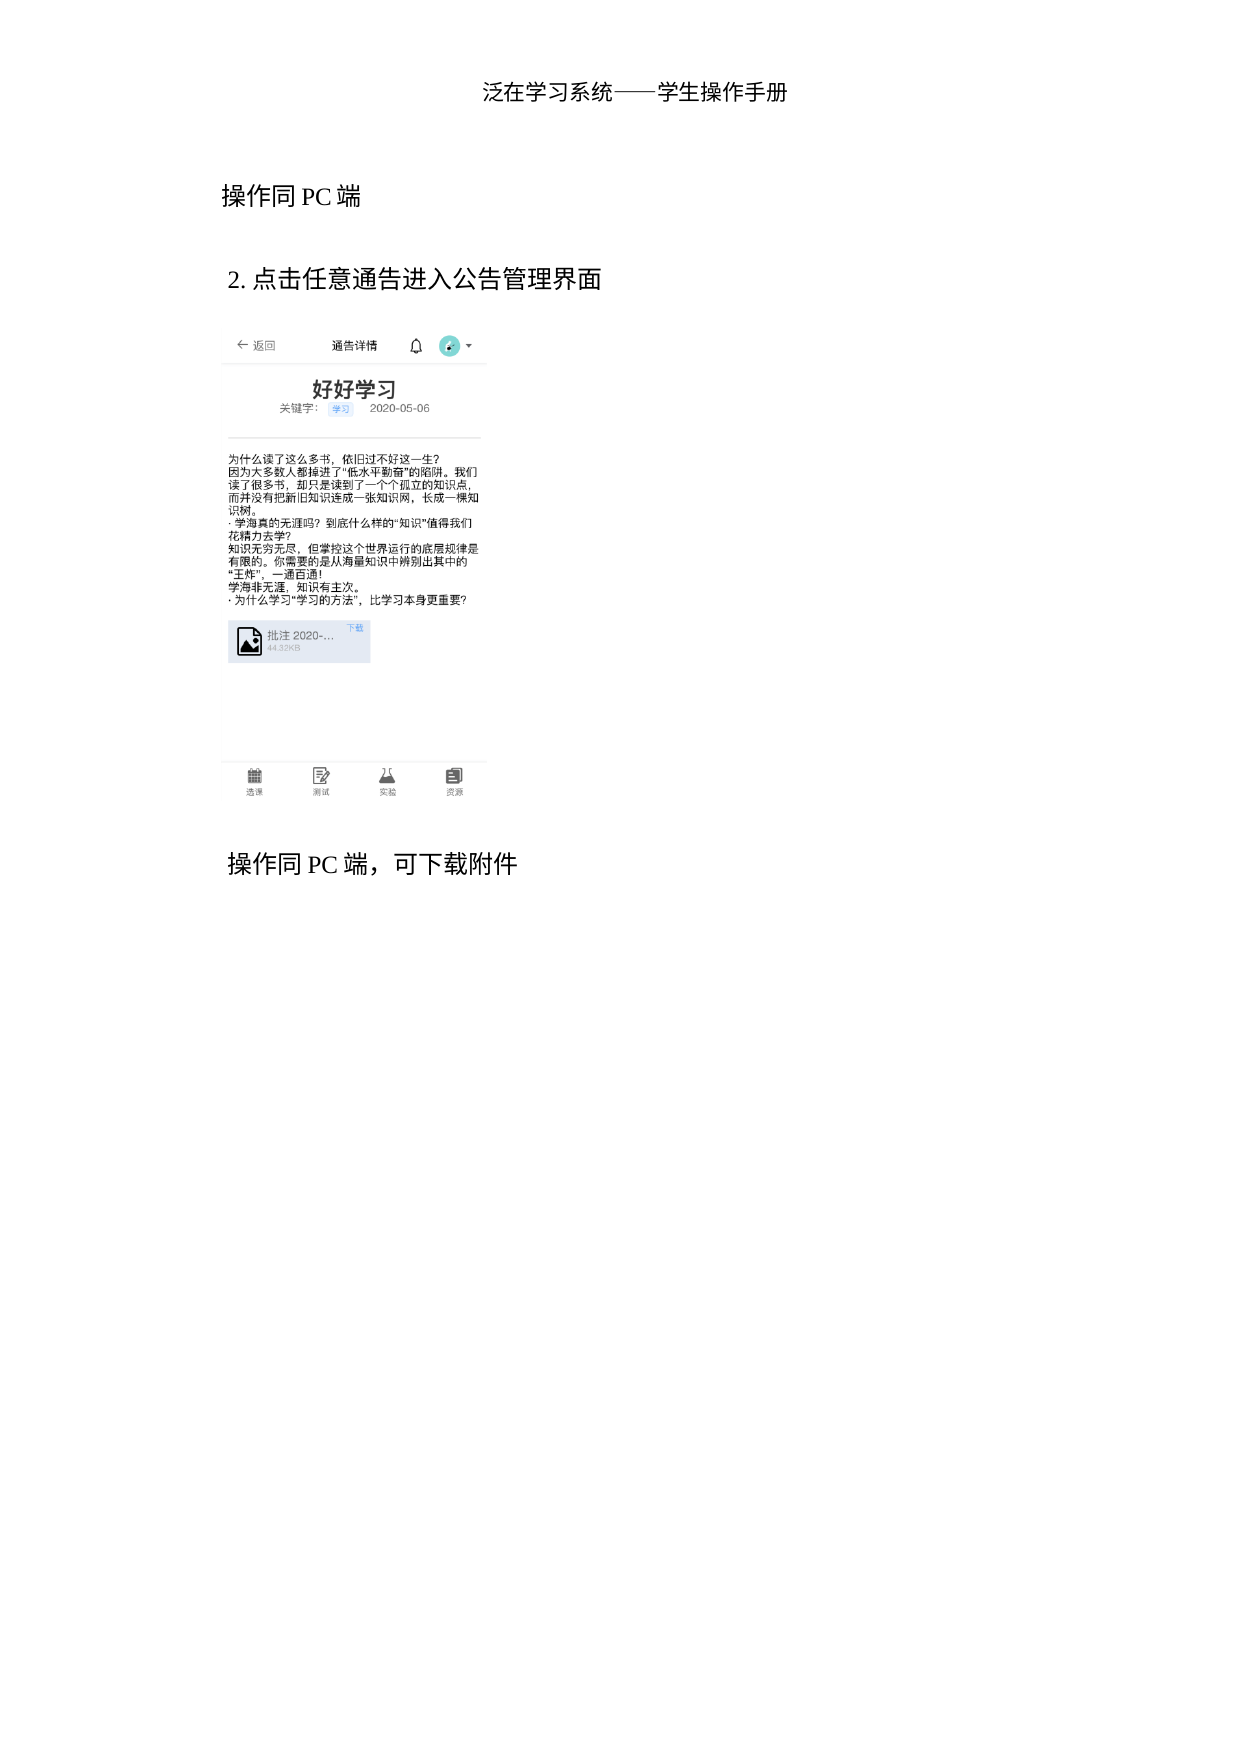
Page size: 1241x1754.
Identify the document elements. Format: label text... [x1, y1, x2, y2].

picture [221, 328, 487, 801]
text 操作同PC端 [177, 162, 1092, 227]
text 操作同PC端，可下载附件 [177, 830, 1092, 895]
list 点击任意通告进入公告管理界面 [177, 245, 1092, 310]
